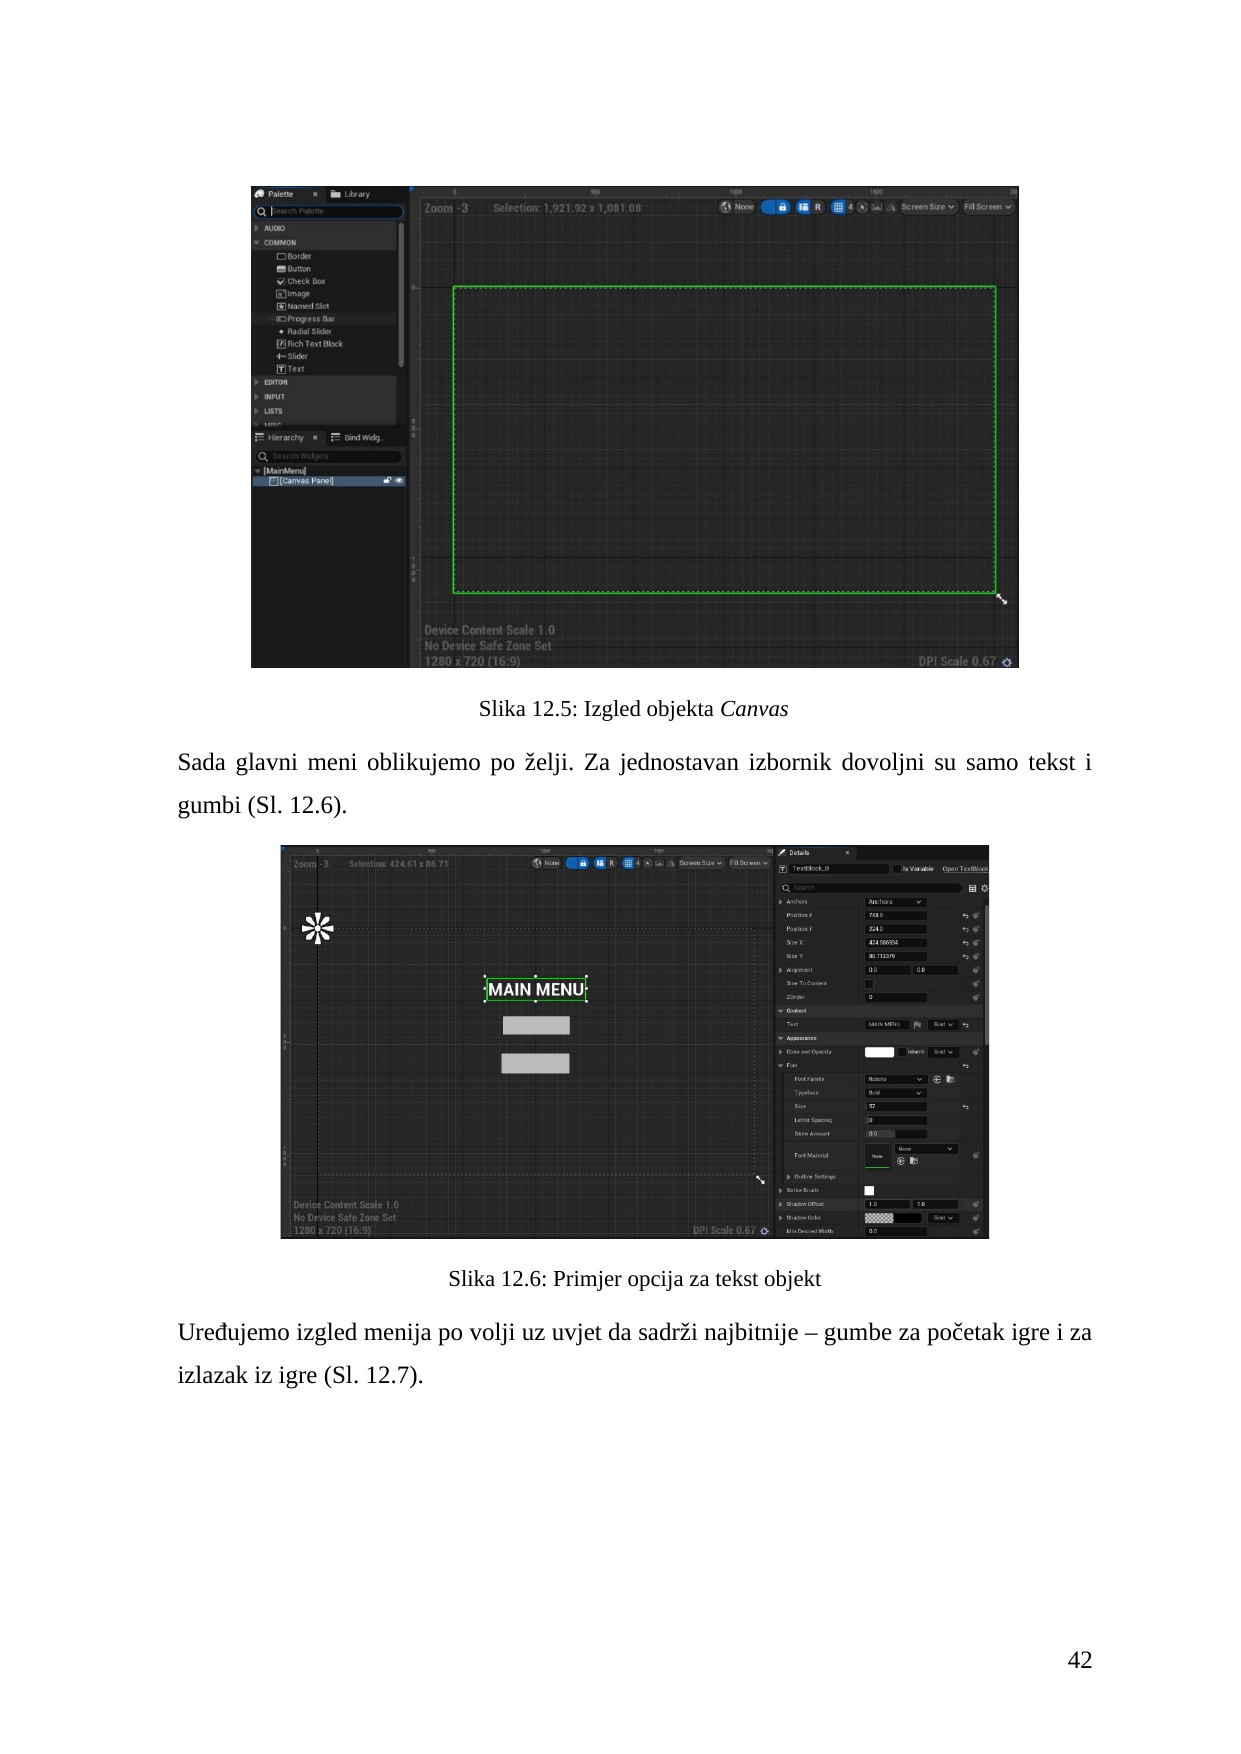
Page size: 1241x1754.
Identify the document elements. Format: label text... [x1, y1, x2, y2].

text Slika 12.6: Primjer opcija za tekst objekt [177, 1265, 1092, 1292]
text Uređujemo izgled menija po volji uz uvjet da sadrži najbitnije – gumbe za početak igre i za izlazak iz igre (Sl. 12.7). [177, 1317, 1092, 1389]
picture [280, 845, 990, 1239]
text Slika 12.5: Izgled objekta Canvas [177, 695, 1092, 721]
text Sada glavni meni oblikujemo po želji. Za jednostavan izbornik dovoljni su samo tekst i gumbi (Sl. 12.6). [177, 747, 1092, 819]
picture [251, 186, 1019, 668]
